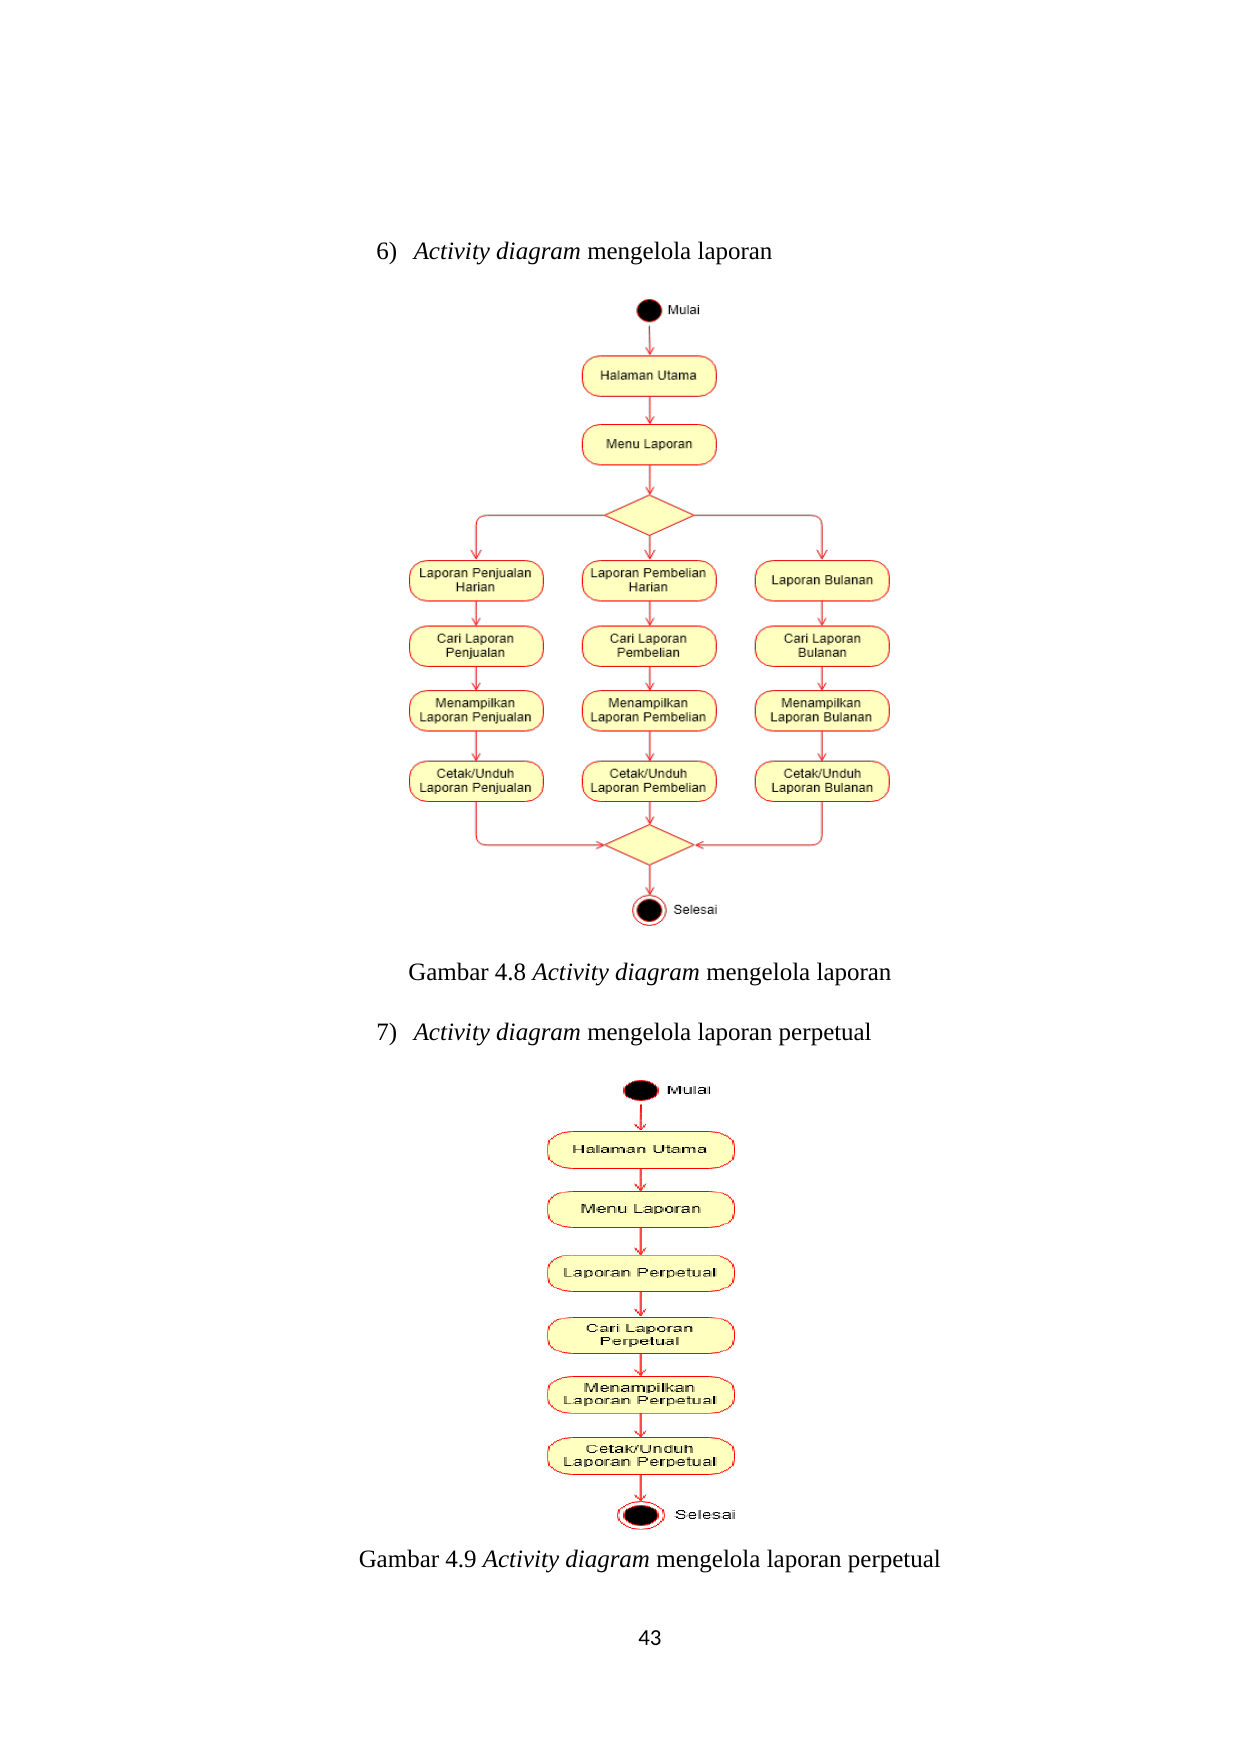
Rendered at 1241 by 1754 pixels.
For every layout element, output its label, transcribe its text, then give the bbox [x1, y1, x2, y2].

picture [409, 296, 891, 926]
picture [547, 1076, 753, 1530]
list Activity diagram mengelola laporan perpetual [376, 1017, 1063, 1045]
text Gambar 4.9 Activity diagram mengelola laporan perpetual [236, 1544, 1063, 1573]
text Gambar 4.8 Activity diagram mengelola laporan [236, 957, 1063, 986]
list Activity diagram mengelola laporan [376, 236, 1063, 265]
